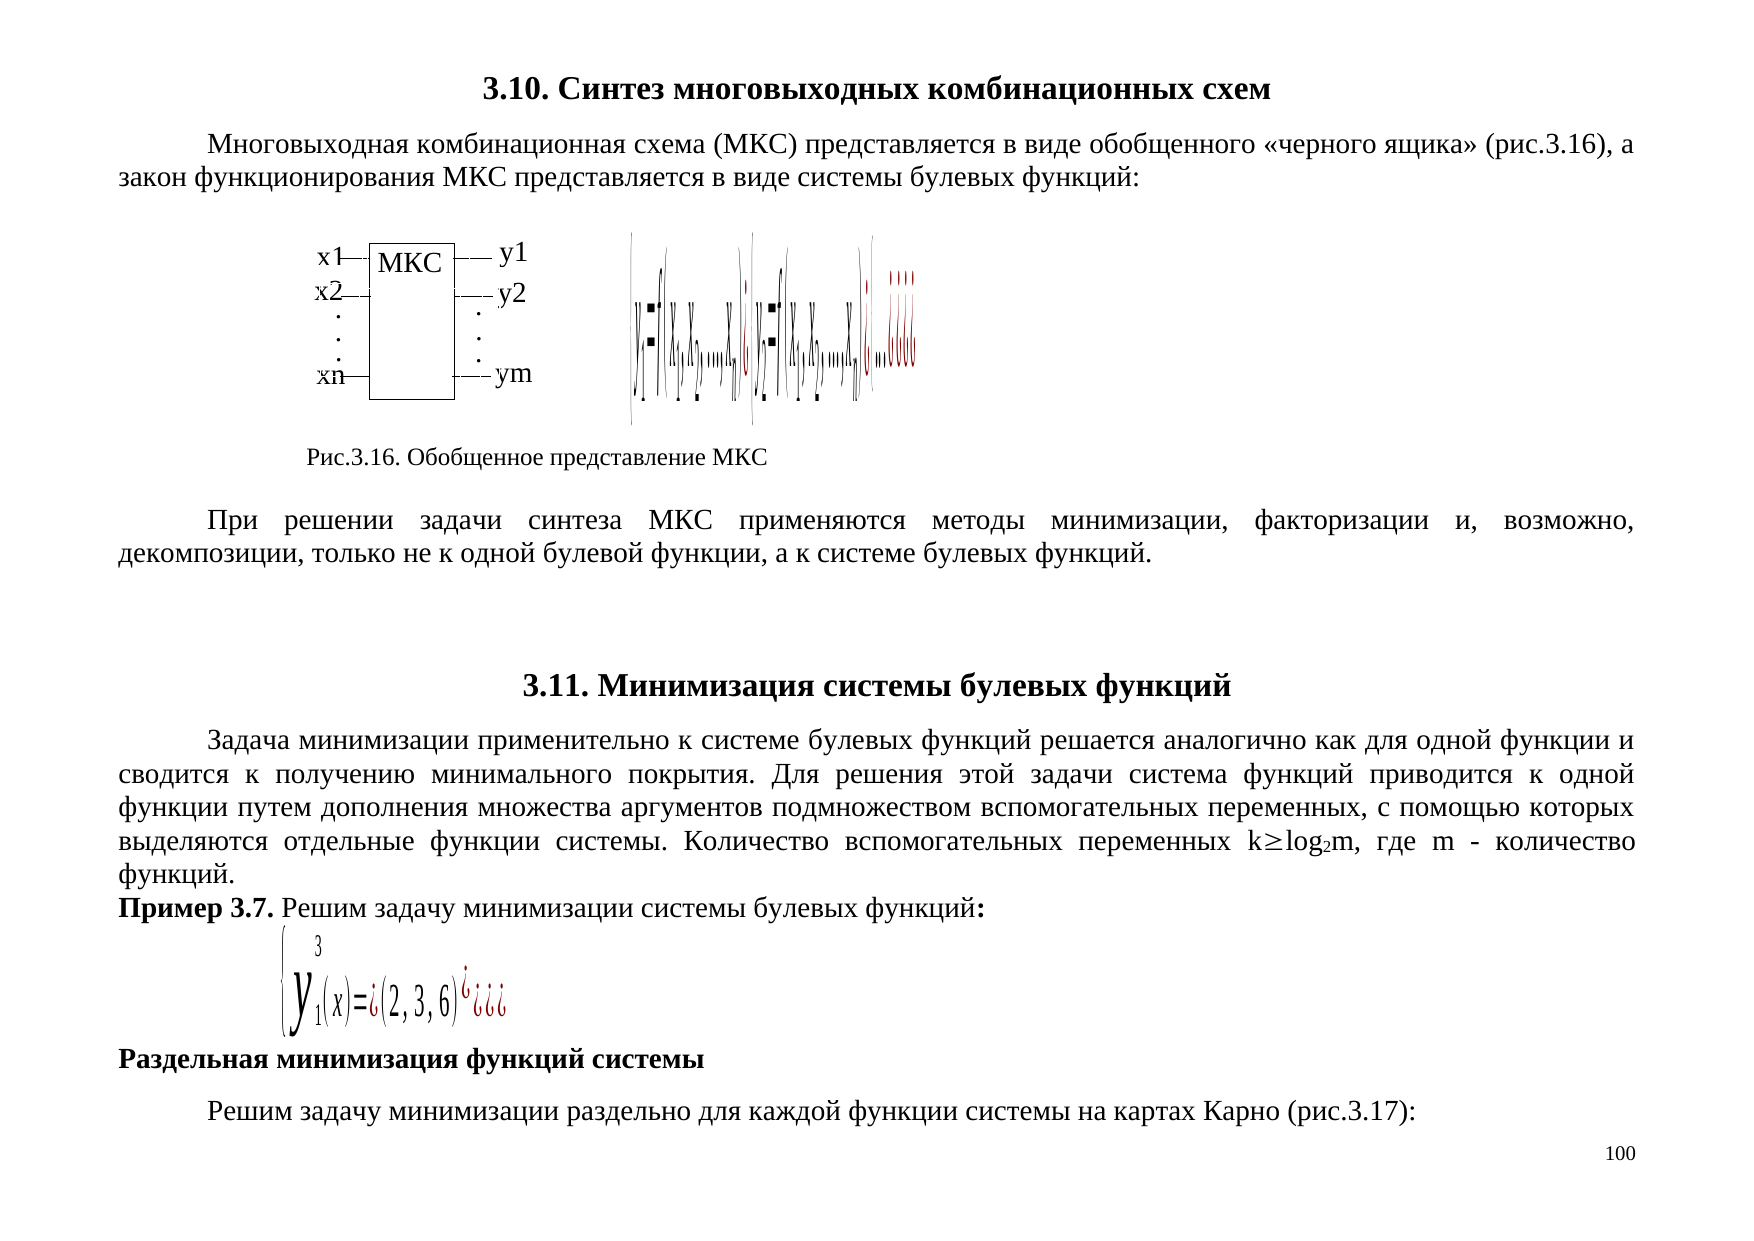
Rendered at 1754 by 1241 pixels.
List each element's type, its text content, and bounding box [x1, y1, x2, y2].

text 3.11. Минимизация системы булевых функций [118, 665, 1636, 703]
text 3.10. Синтез многовыходных комбинационных схем [118, 68, 1636, 107]
text Решим задачу минимизации раздельно для каждой функции системы на картах Карно (рис.3.17): [118, 1093, 1636, 1127]
text Раздельная минимизация функций системы [118, 1041, 1636, 1074]
text При решении задачи синтеза МКС применяются методы минимизации, факторизации и, возможно, декомпозиции, только не к одной булевой функции, а к системе булевых функций. [118, 502, 1636, 569]
text Многовыходная комбинационная схема (МКС) представляется в виде обобщенного «черного ящика» (рис.3.16), а закон функционирования МКС представляется в виде системы булевых функций: [118, 126, 1636, 193]
text Пример 3.7. Решим задачу минимизации системы булевых функций: [118, 890, 1636, 924]
text Задача минимизации применительно к системе булевых функций решается аналогично как для одной функции и сводится к получению минимального покрытия. Для решения этой задачи система функций приводится к одной функции путем дополнения множества аргументов подмножеством вспомогательных переменных, с помощью которых выделяются отдельные функции системы. Количество вспомогательных переменных klog2m, где m - количество функций. [118, 722, 1636, 890]
